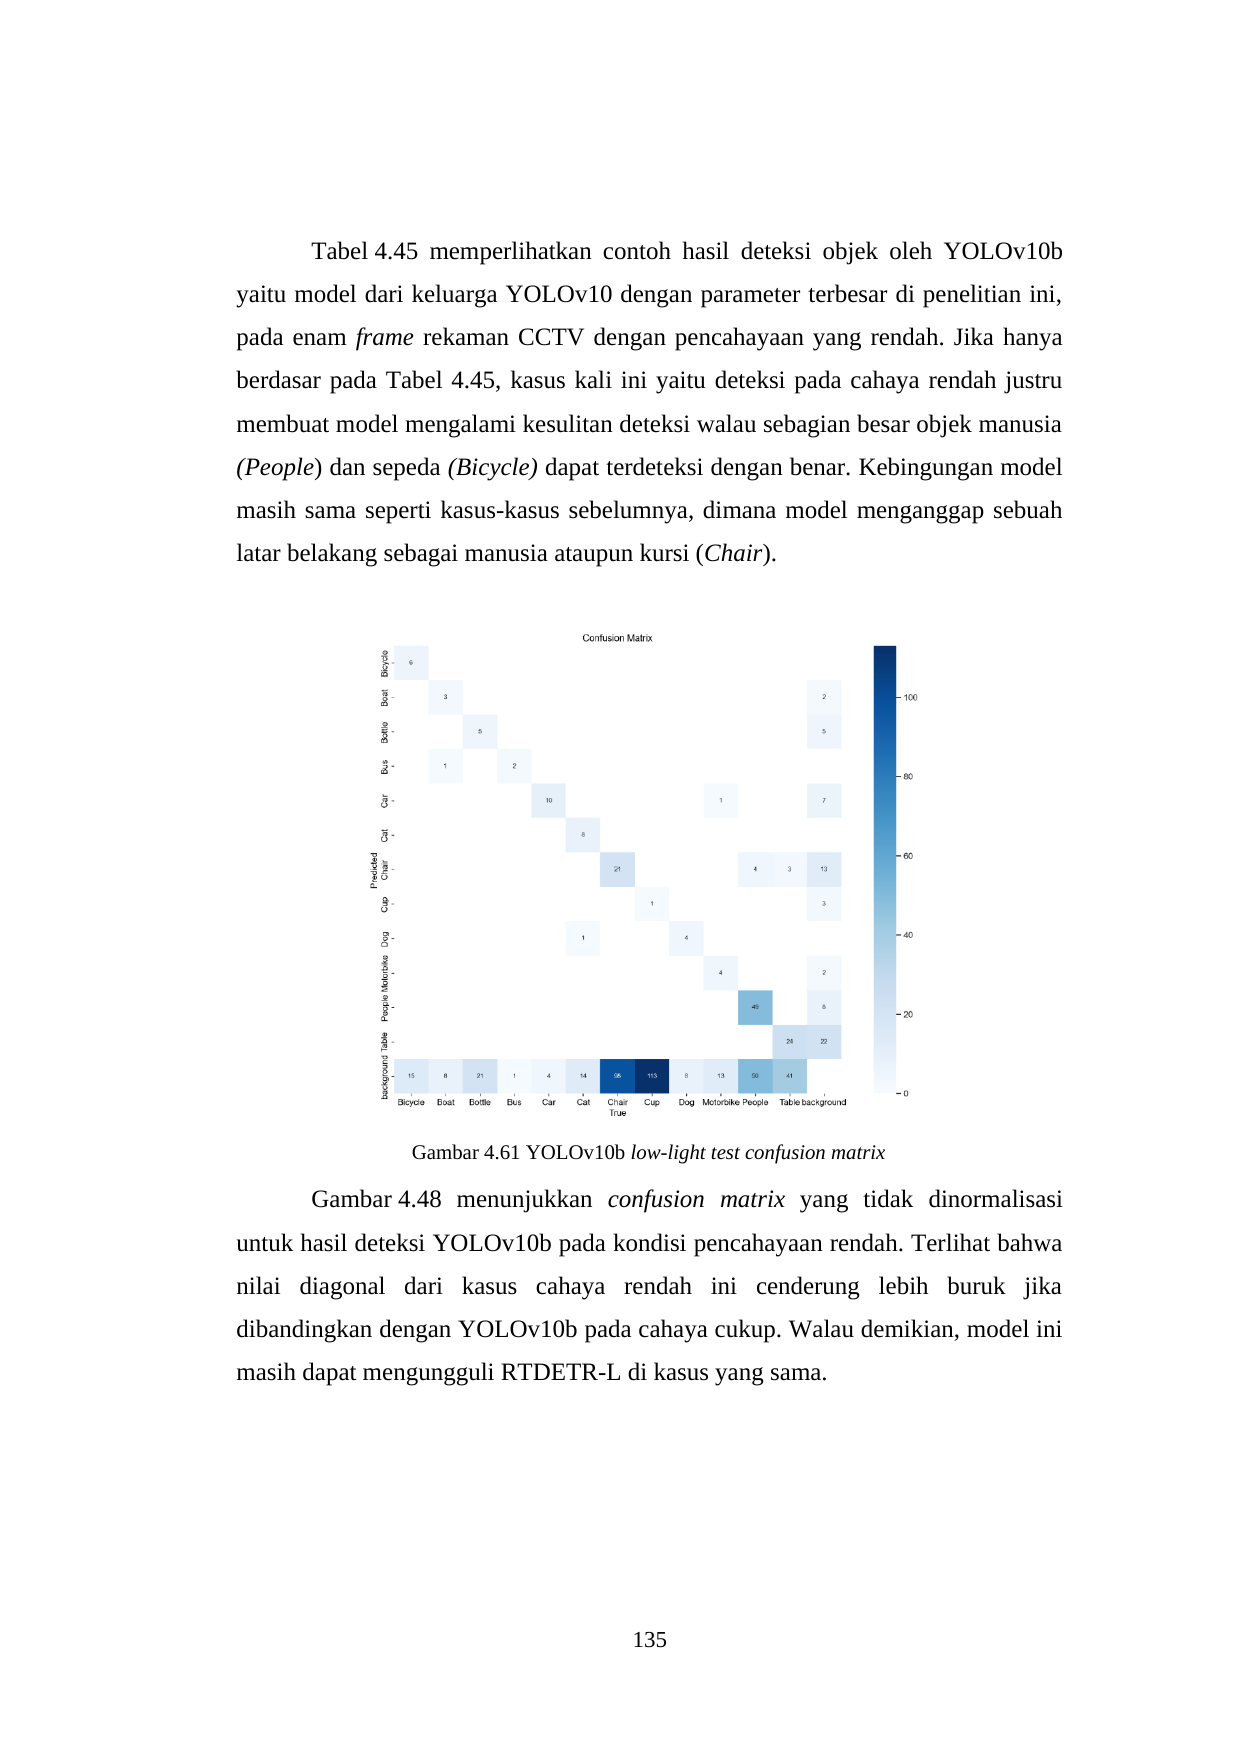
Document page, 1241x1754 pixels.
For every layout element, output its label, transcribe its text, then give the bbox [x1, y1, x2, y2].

picture [311, 624, 981, 1127]
text Gambar 4.48 menunjukkan confusion matrix yang tidak dinormalisasi untuk hasil deteksi YOLOv10b pada kondisi pencahayaan rendah. Terlihat bahwa nilai diagonal dari kasus cahaya rendah ini cenderung lebih buruk jika dibandingkan dengan YOLOv10b pada cahaya cukup. Walau demikian, model ini masih dapat mengungguli RTDETR-L di kasus yang sama. [236, 1184, 1063, 1386]
text Tabel 4.45 memperlihatkan contoh hasil deteksi objek oleh YOLOv10b yaitu model dari keluarga YOLOv10 dengan parameter terbesar di penelitian ini, pada enam frame rekaman CCTV dengan pencahayaan yang rendah. Jika hanya berdasar pada Tabel 4.45, kasus kali ini yaitu deteksi pada cahaya rendah justru membuat model mengalami kesulitan deteksi walau sebagian besar objek manusia (People) dan sepeda (Bicycle) dapat terdeteksi dengan benar. Kebingungan model masih sama seperti kasus-kasus sebelumnya, dimana model menganggap sebuah latar belakang sebagai manusia ataupun kursi (Chair). [236, 236, 1063, 567]
